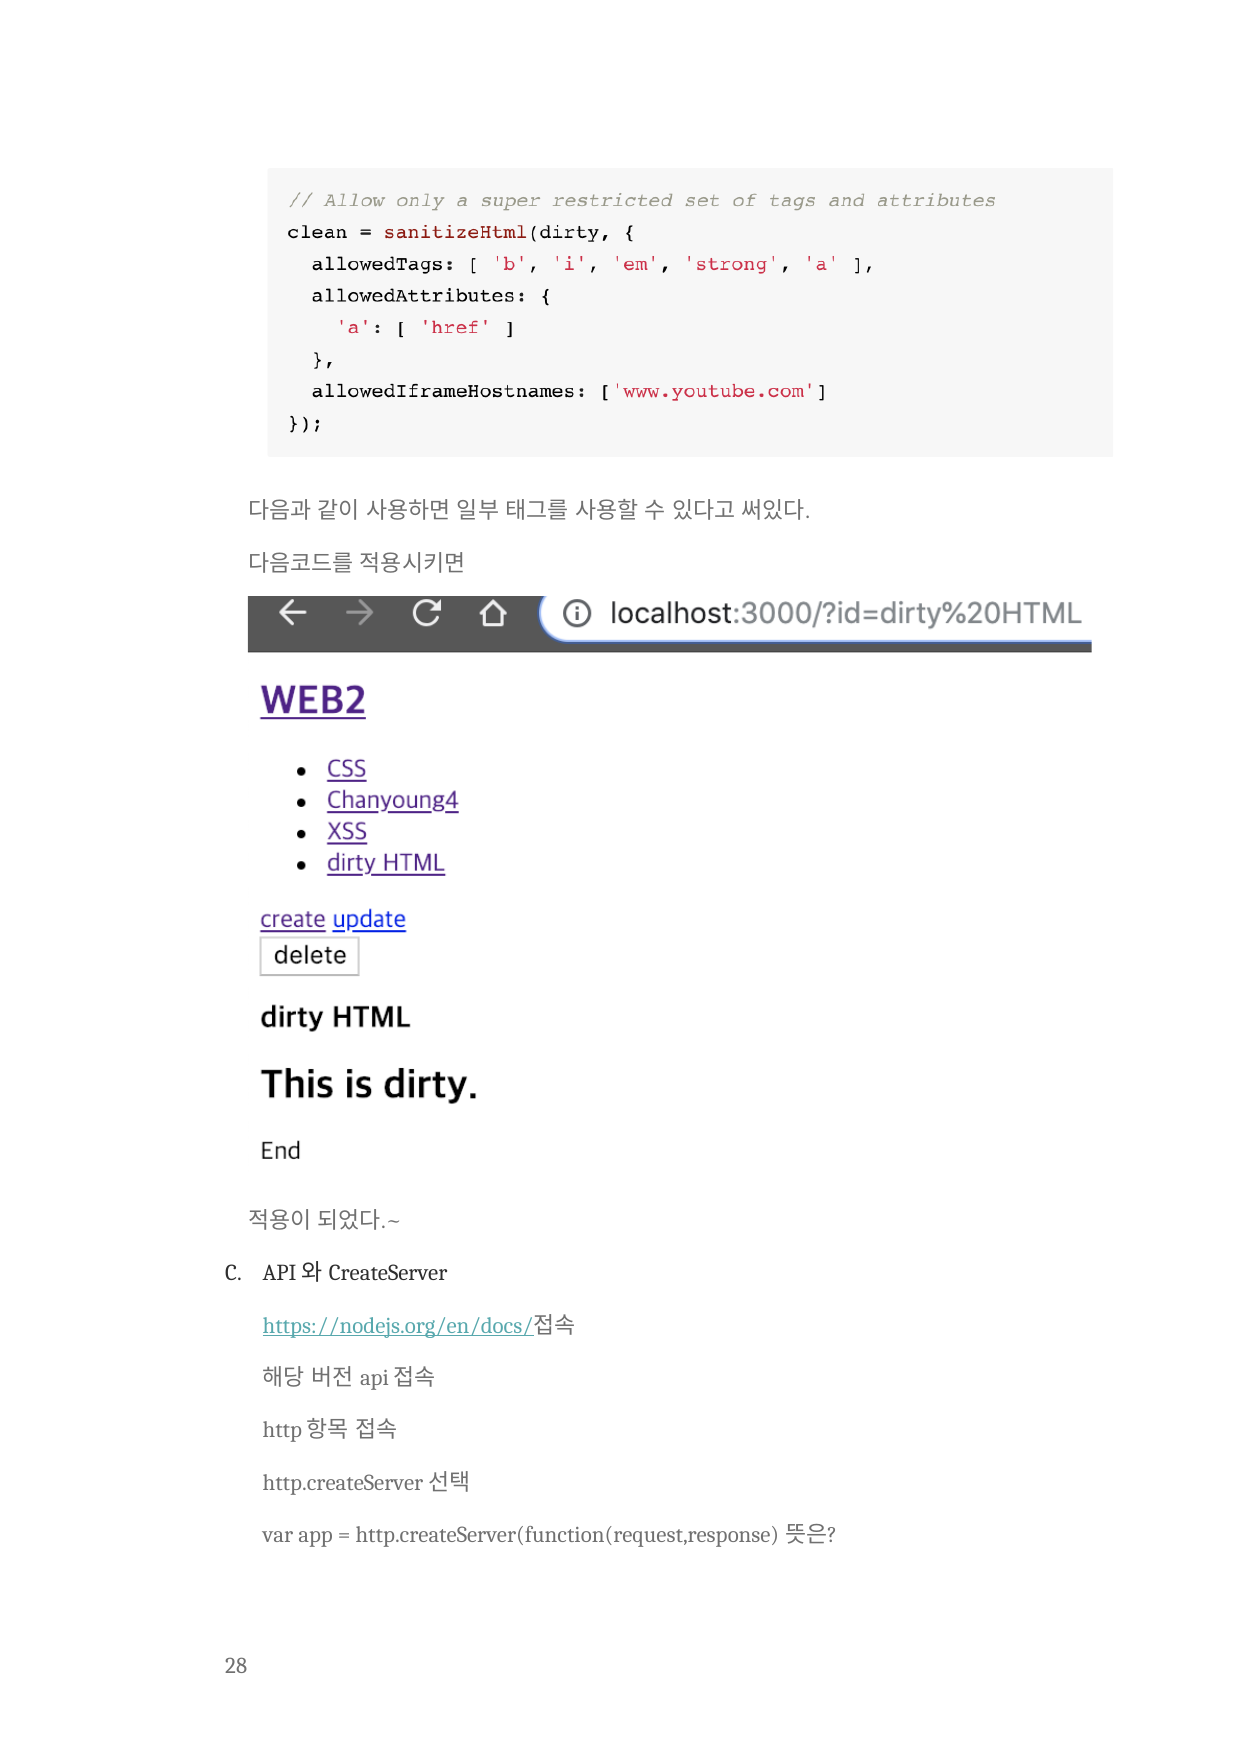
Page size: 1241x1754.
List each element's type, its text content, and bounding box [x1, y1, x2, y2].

text 해당 버전 api접속 [225, 1359, 1053, 1392]
text 적용이 되었다.~ [225, 1202, 1053, 1235]
picture [247, 596, 1092, 1185]
text 다음코드를 적용시키면 [225, 544, 1053, 578]
text http항목 접속 [225, 1411, 1053, 1444]
text 다음과 같이 사용하면 일부 태그를 사용할 수 있다고 써있다. [225, 492, 1053, 525]
text http.createServer선택 [225, 1463, 1053, 1497]
picture [247, 150, 1114, 475]
subtitle API와 CreateServer [225, 1254, 1053, 1287]
text var app = http.createServer(function(request,response) 뜻은? [225, 1516, 1053, 1549]
text https://nodejs.org/en/docs/접속 [225, 1307, 1053, 1340]
